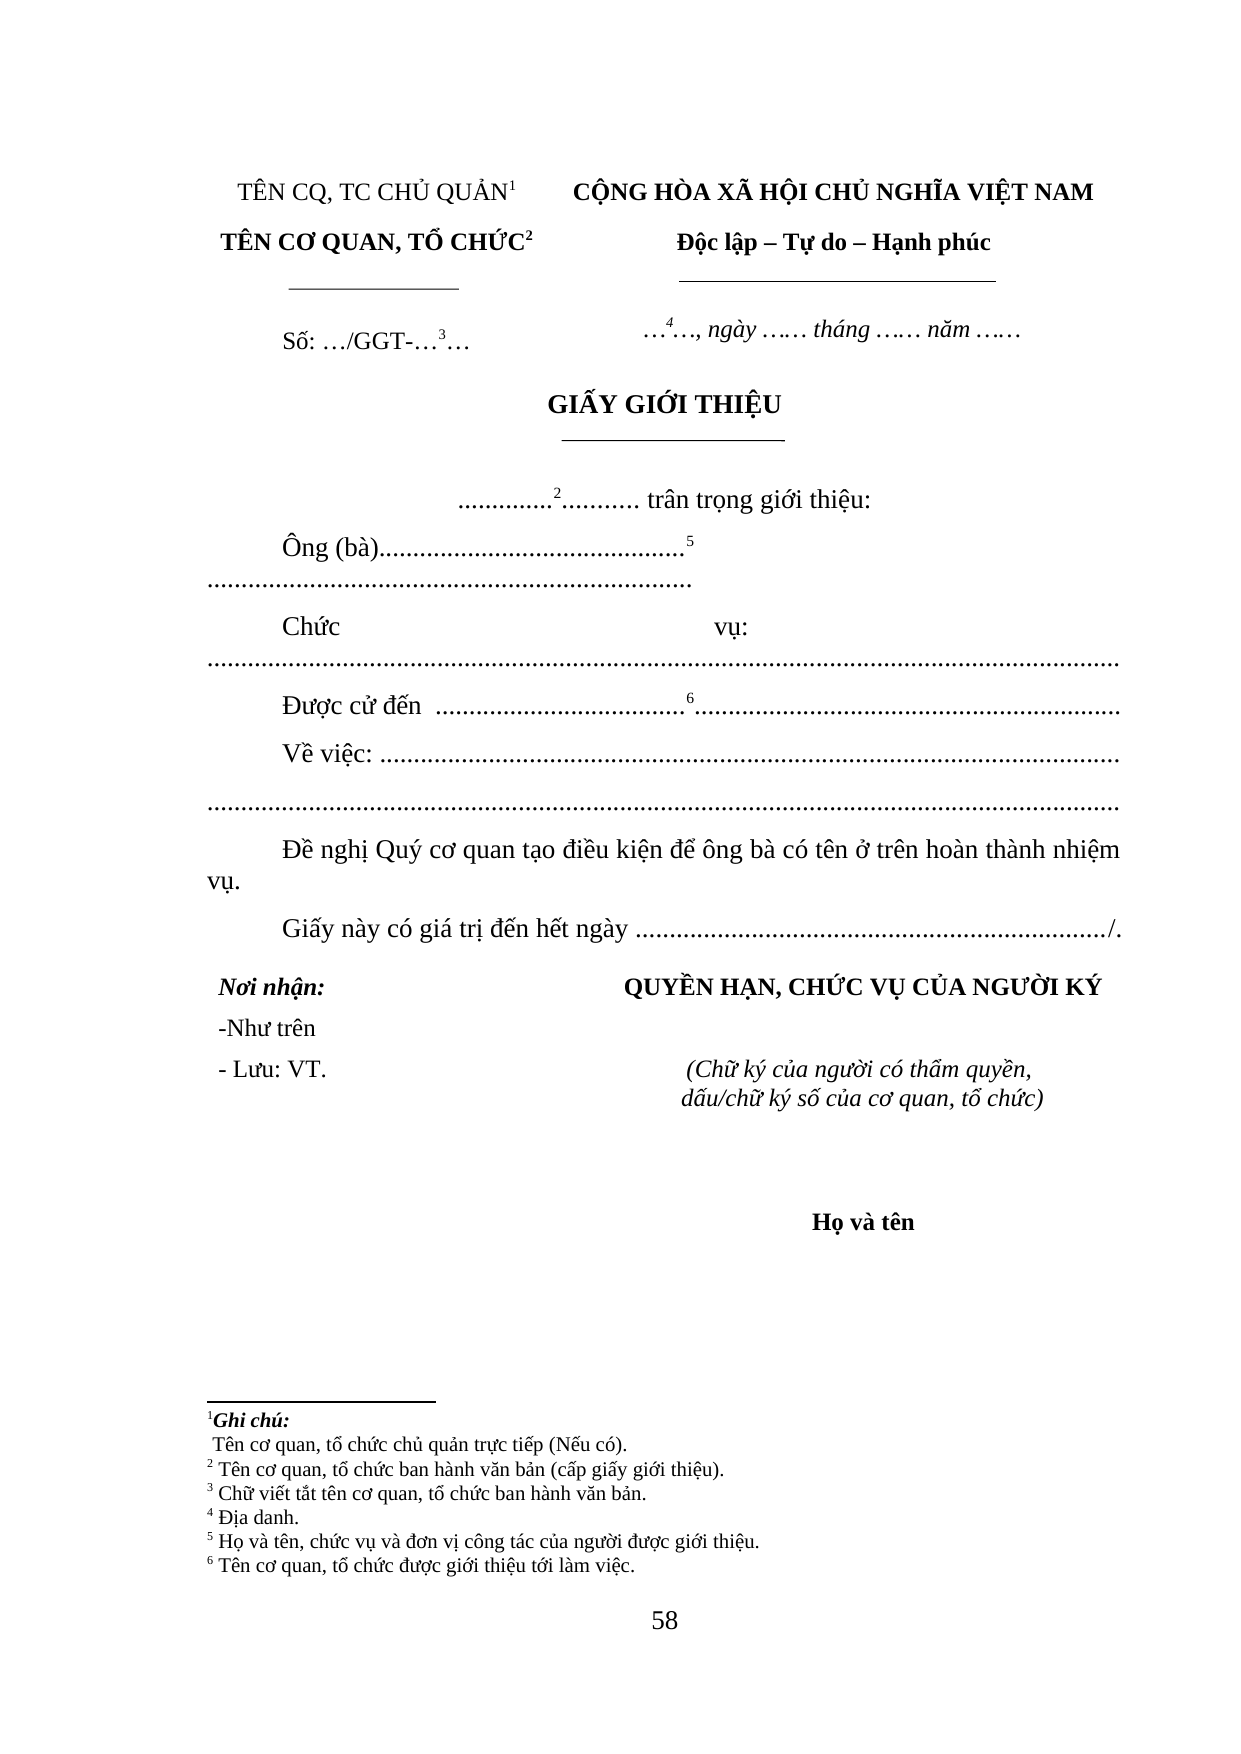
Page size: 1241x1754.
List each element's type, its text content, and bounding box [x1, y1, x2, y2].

text Giấy này có giá trị đến hết ngày /. [207, 912, 1122, 943]
text Được cử đến [207, 689, 1122, 721]
text Đề nghị Quý cơ quan tạo điều kiện để ông bà có tên ở trên hoàn thành nhiệm vụ. [207, 833, 1122, 895]
text Ông (bà) [207, 531, 1122, 594]
table_header TÊN CQ, TC CHỦ QUẢN TÊN CƠ QUAN, TỔ CHỨC Số: …/GGT-…… [207, 177, 546, 376]
text Về việc: [207, 737, 1122, 768]
table_header Nơi nhận: -Như trên - Lưu: VT. [207, 960, 605, 1236]
text Chức vụ: [207, 610, 1122, 673]
text 2 trân trọng giới thiệu: [207, 484, 1122, 515]
table_header CỘNG HÒA XÃ HỘI CHỦ NGHĨA VIỆT NAM Độc lập – Tự do – Hạnh phúc ……, ngày …… tháng …… năm …… [546, 177, 1121, 376]
text GIẤY GIỚI THIỆU [207, 388, 1122, 419]
table_header QUYỀN HẠN, CHỨC VỤ CỦA NGƯỜI KÝ (Chữ ký của người có thẩm quyền, dấu/chữ ký số của cơ quan, tổ chức) Họ và tên [605, 960, 1121, 1236]
